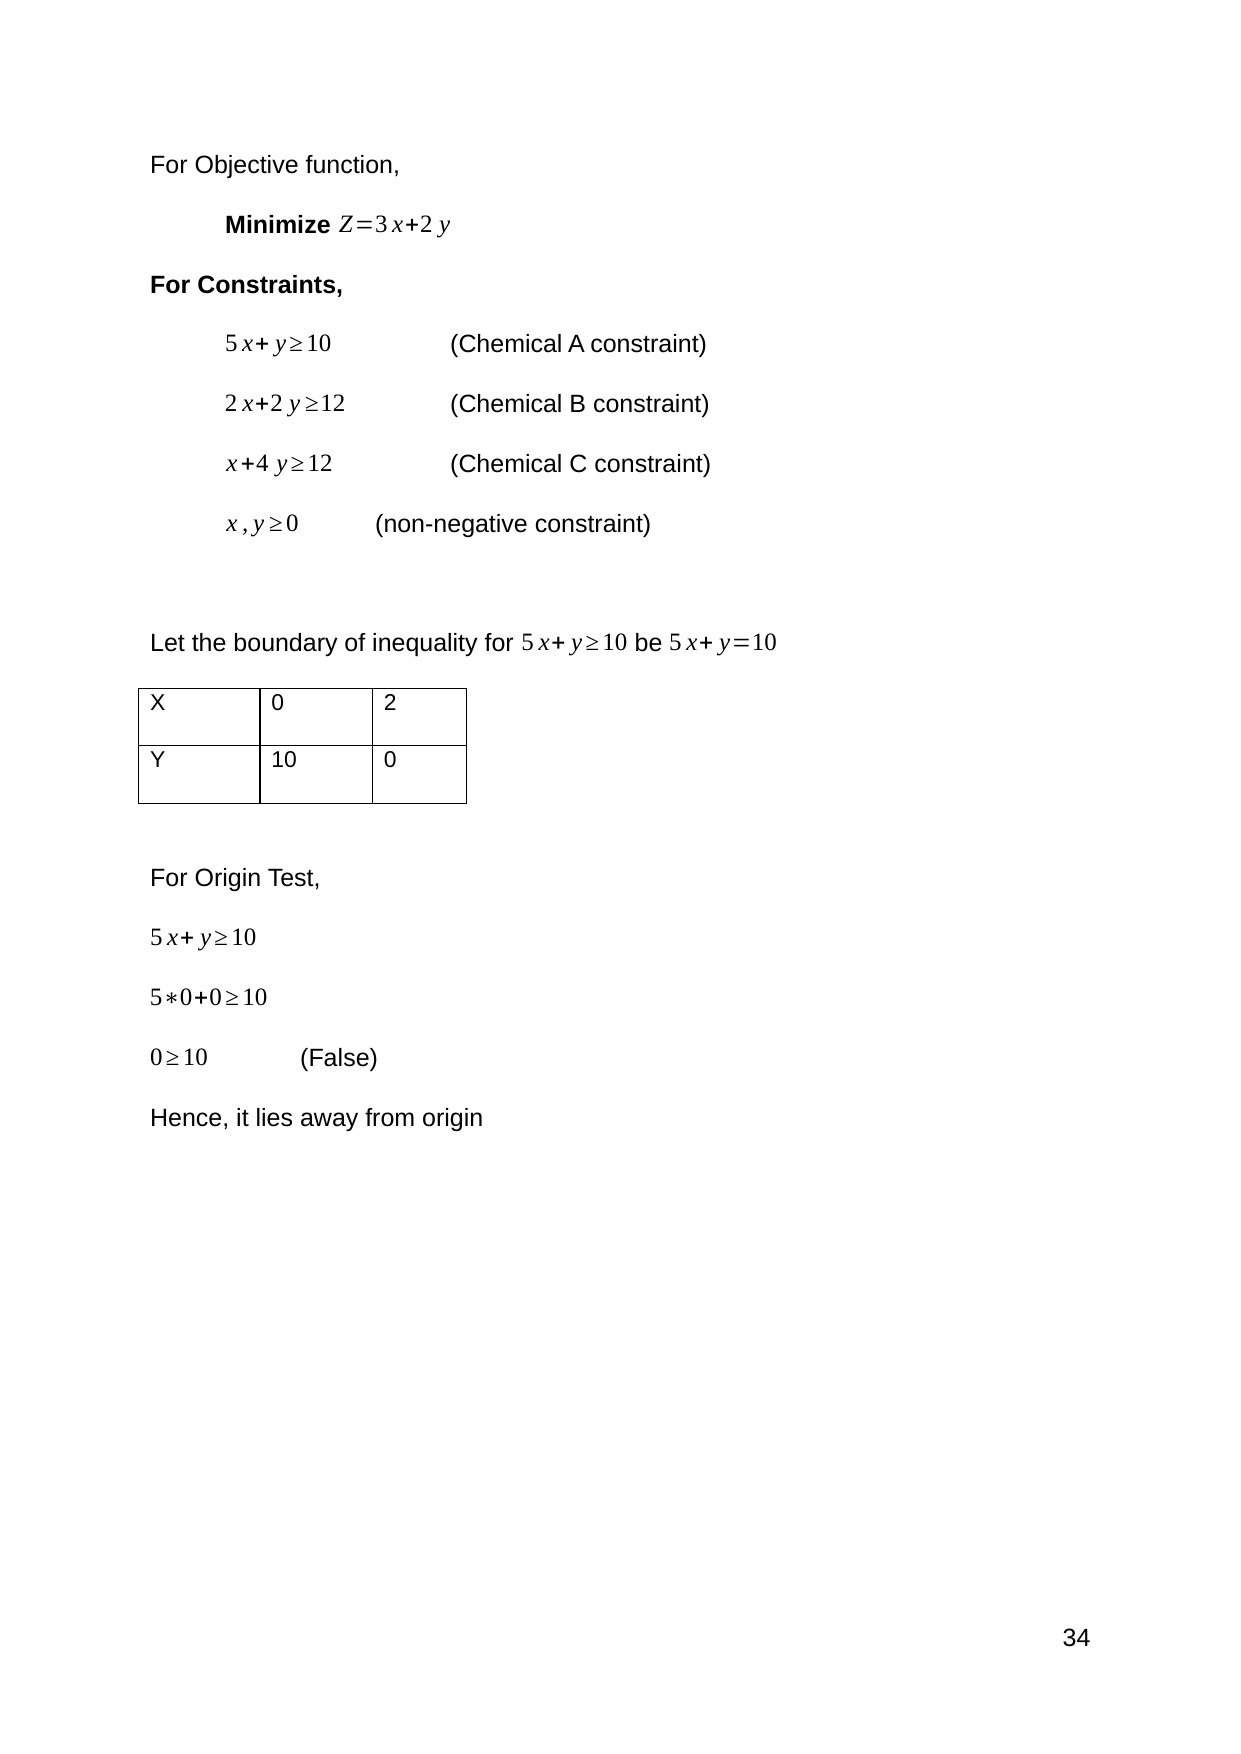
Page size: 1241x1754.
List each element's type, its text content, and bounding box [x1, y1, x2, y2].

text (Chemical C constraint) [150, 449, 1090, 478]
text For Origin Test, [150, 863, 1090, 892]
table_cell 10 [261, 746, 372, 802]
text Hence, it lies away from origin [150, 1102, 1090, 1131]
text (Chemical A constraint) [150, 329, 1090, 358]
text (non-negative constraint) [150, 509, 1090, 537]
text Let the boundary of inequality for be [150, 628, 1090, 657]
table_cell Y [139, 746, 259, 802]
text Minimize [150, 210, 1090, 238]
text For Objective function, [150, 150, 1090, 179]
table_header 0 [261, 689, 372, 745]
table_header 2 [373, 689, 466, 745]
table_header X [139, 689, 259, 745]
text (Chemical B constraint) [150, 389, 1090, 418]
text For Constraints, [150, 269, 1090, 298]
table_cell 0 [373, 746, 466, 802]
text (False) [150, 1043, 1090, 1071]
